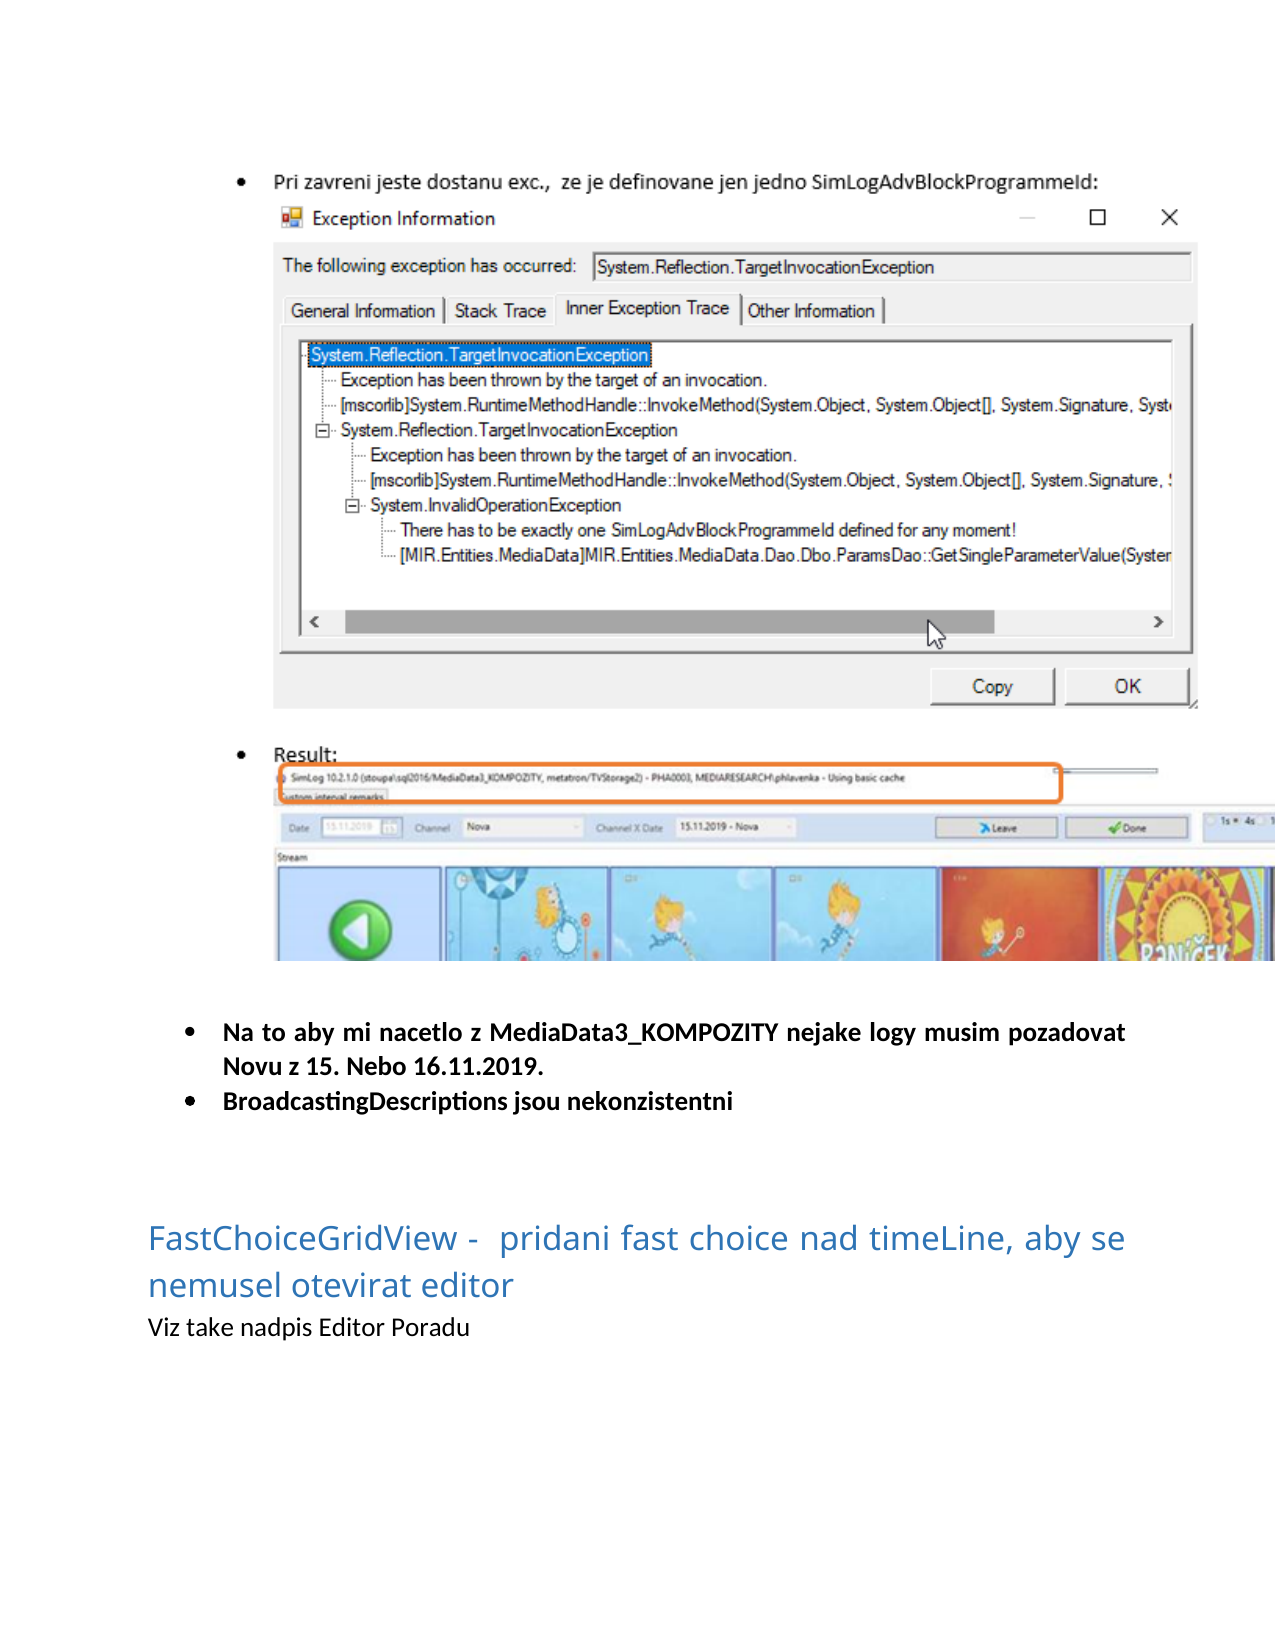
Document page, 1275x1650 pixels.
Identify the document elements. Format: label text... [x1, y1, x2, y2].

list Na to aby mi nacetlo z MediaData3_KOMPOZITY nejake logy musim pozadovat Novu z 15. Nebo 16.11.2019. [185, 1015, 1127, 1083]
text Viz take nadpis Editor Poradu [148, 1310, 1127, 1343]
list BroadcastingDescriptions jsou nekonzistentni [185, 1084, 1127, 1117]
picture [222, 147, 1275, 961]
subtitle FastChoiceGridView - pridani fast choice nad timeLine, aby se nemusel otevirat editor [148, 1214, 1127, 1308]
